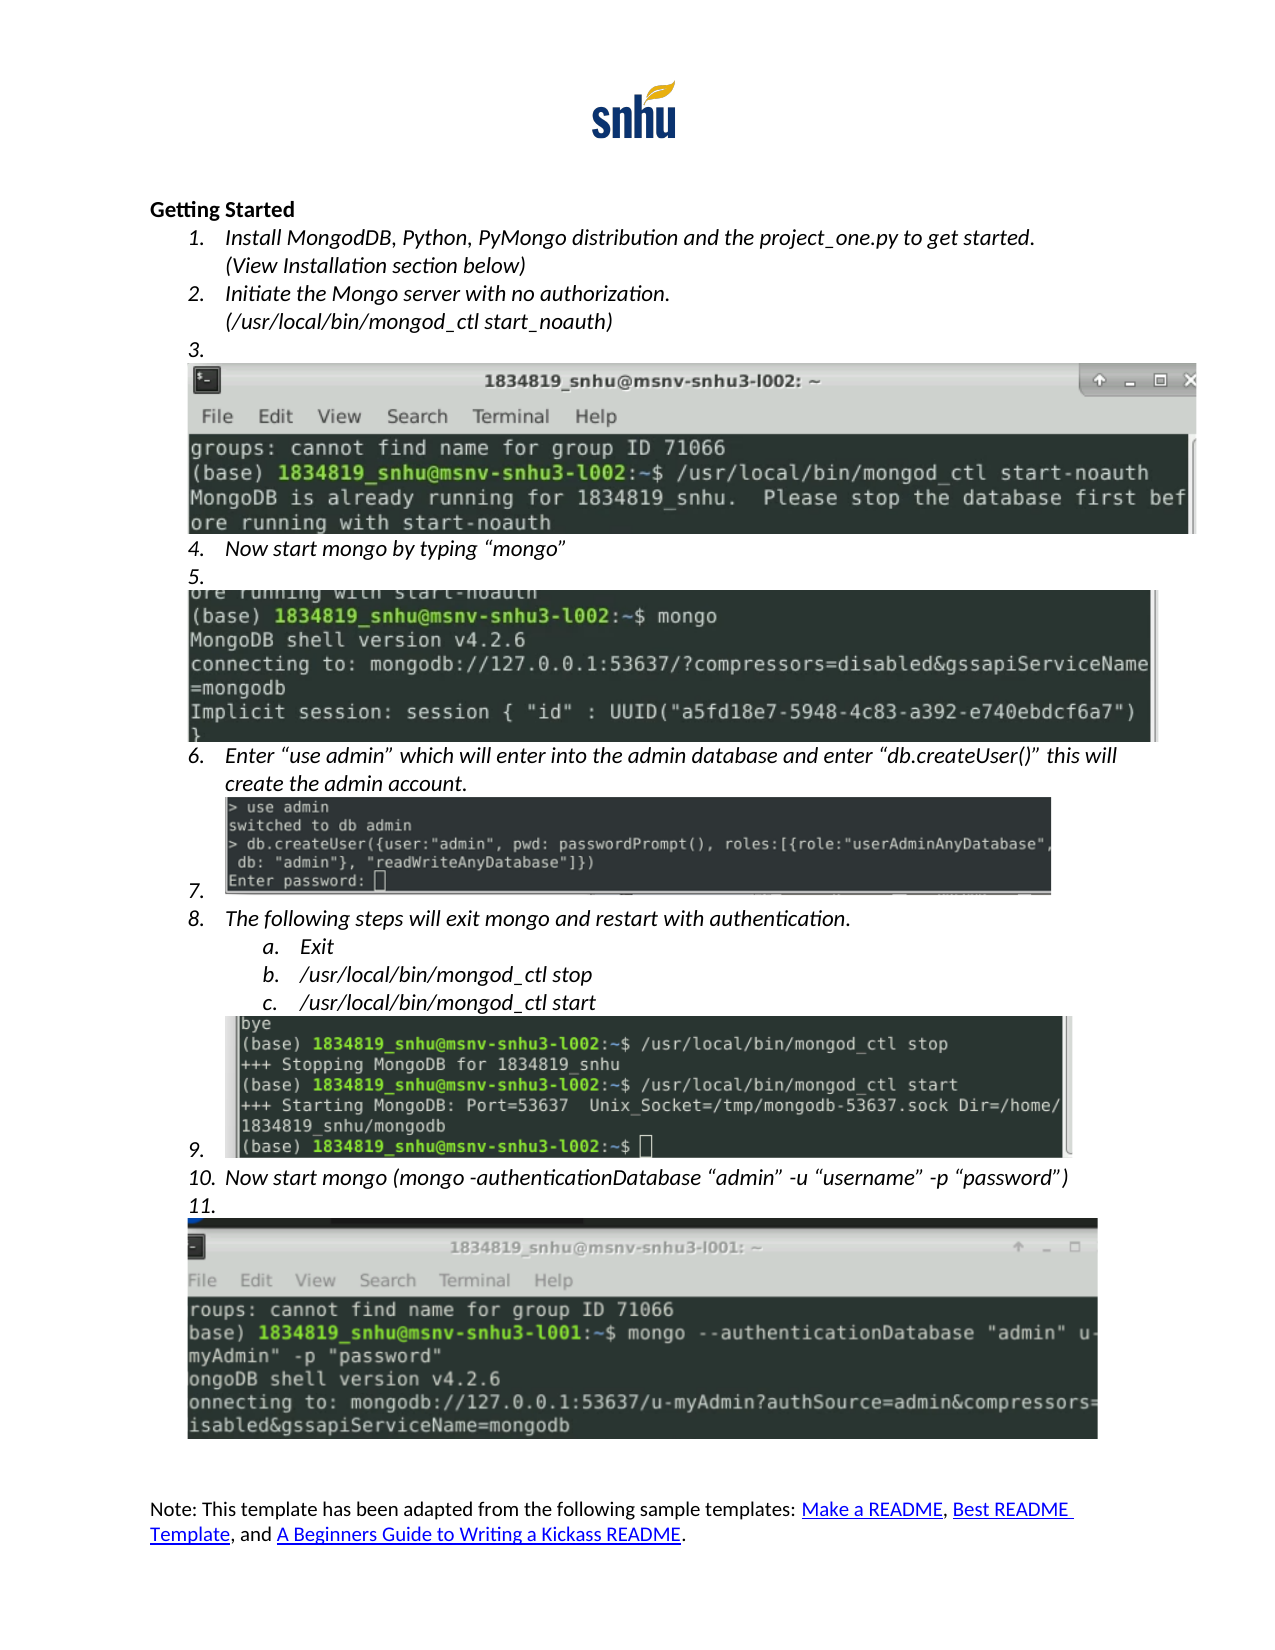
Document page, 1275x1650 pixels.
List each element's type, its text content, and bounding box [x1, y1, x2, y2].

picture [187, 363, 1197, 534]
list Install MongodDB, Python, PyMongo distribution and the project_one.py to get started. [187, 223, 1125, 251]
picture [187, 1218, 1098, 1439]
list (/usr/local/bin/mongod_ctl start_noauth) [225, 307, 1125, 336]
list Now start mongo (mongo -authenticationDatabase “admin” -u “username” -p “password”) [187, 1163, 1125, 1191]
list (View Installation section below) [225, 251, 1125, 279]
subtitle Getting Started [150, 195, 1125, 223]
picture [225, 797, 1052, 899]
picture [225, 1016, 1073, 1158]
list /usr/local/bin/mongod_ctl stop [262, 961, 1125, 988]
list Exit [262, 932, 1125, 961]
list /usr/local/bin/mongod_ctl start [262, 988, 1125, 1017]
list The following steps will exit mongo and restart with authentication. [187, 904, 1125, 932]
list Initiate the Mongo server with no authorization. [187, 279, 1125, 307]
list Enter “use admin” which will enter into the admin database and enter “db.createUser()” this will create the admin account. [187, 742, 1125, 797]
list Now start mongo by typing “mongo” [187, 534, 1125, 562]
picture [187, 590, 1159, 742]
picture [573, 75, 702, 147]
